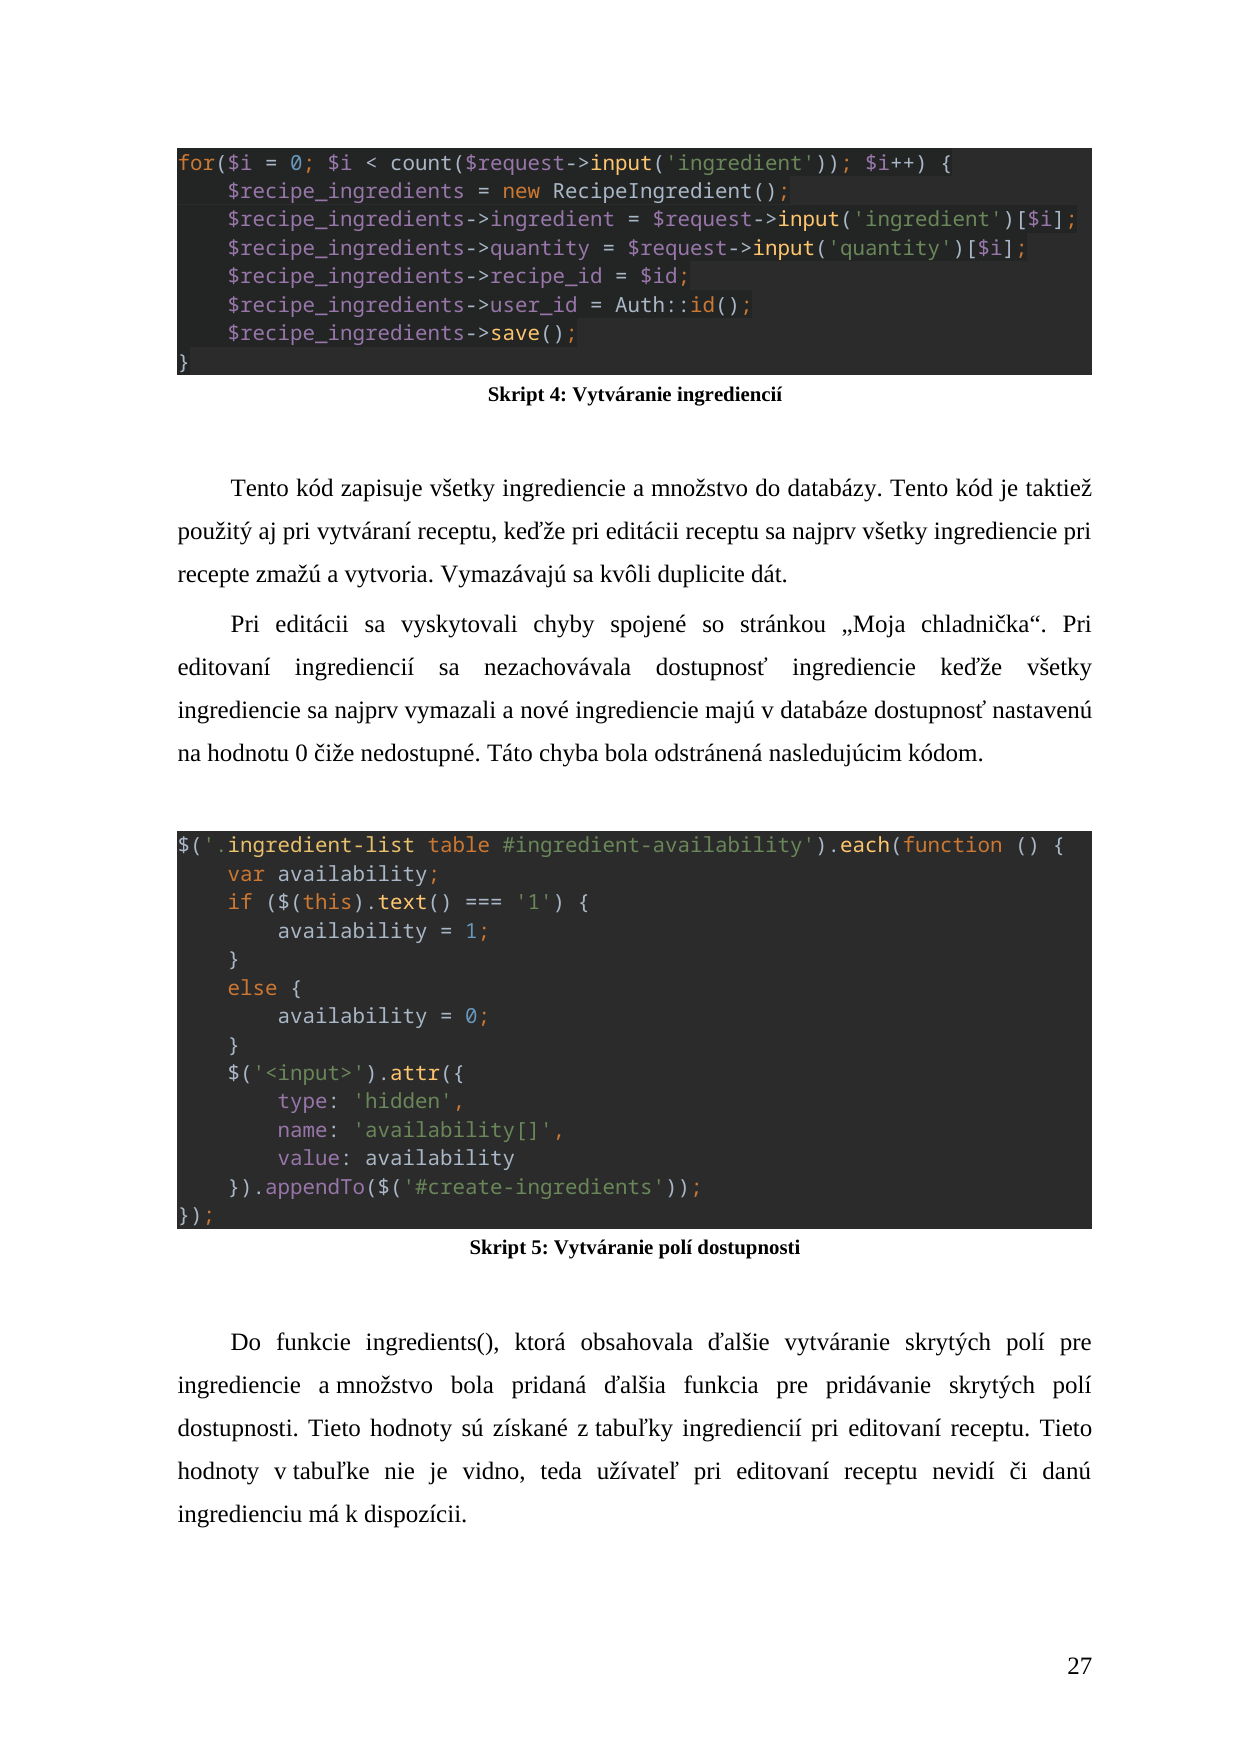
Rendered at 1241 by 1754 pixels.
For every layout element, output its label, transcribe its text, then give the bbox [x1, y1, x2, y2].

text Pri editácii sa vyskytovali chyby spojené so stránkou „Moja chladnička“. Pri editovaní ingrediencií sa nezachovávala dostupnosť ingrediencie keďže všetky ingrediencie sa najprv vymazali a nové ingrediencie majú v databáze dostupnosť nastavenú na hodnotu 0 čiže nedostupné. Táto chyba bola odstránená nasledujúcim kódom. [177, 609, 1092, 767]
text Do funkcie ingredients(), ktorá obsahovala ďalšie vytváranie skrytých polí pre ingrediencie a množstvo bola pridaná ďalšia funkcia pre pridávanie skrytých polí dostupnosti. Tieto hodnoty sú získané z tabuľky ingrediencií pri editovaní receptu. Tieto hodnoty v tabuľke nie je vidno, teda užívateľ pri editovaní receptu nevidí či danú ingredienciu má k dispozícii. [177, 1327, 1092, 1528]
text Skript 4: Vytváranie ingrediencií [177, 381, 1092, 406]
text Tento kód zapisuje všetky ingrediencie a množstvo do databázy. Tento kód je taktiež použitý aj pri vytváraní receptu, keďže pri editácii receptu sa najprv všetky ingrediencie pri recepte zmažú a vytvoria. Vymazávajú sa kvôli duplicite dát. [177, 473, 1092, 588]
text Skript 5: Vytváranie polí dostupnosti [177, 1235, 1092, 1259]
text $('.ingredient-list table #ingredient-availability').each(function () { var availability; if ($(this).text() === '1') { availability = 1; } else { availability = 0; } $('<input>').attr({ type: 'hidden', name: 'availability[]', value: availability }).appendTo($('#create-ingredients')); }); [177, 831, 1092, 1229]
text for($i = 0; $i < count($request->input('ingredient')); $i++) { $recipe_ingredients = new RecipeIngredient(); $recipe_ingredients->ingredient = $request->input('ingredient')[$i]; $recipe_ingredients->quantity = $request->input('quantity')[$i]; $recipe_ingredients->recipe_id = $id; $recipe_ingredients->user_id = Auth::id(); $recipe_ingredients->save(); } [177, 148, 1092, 375]
